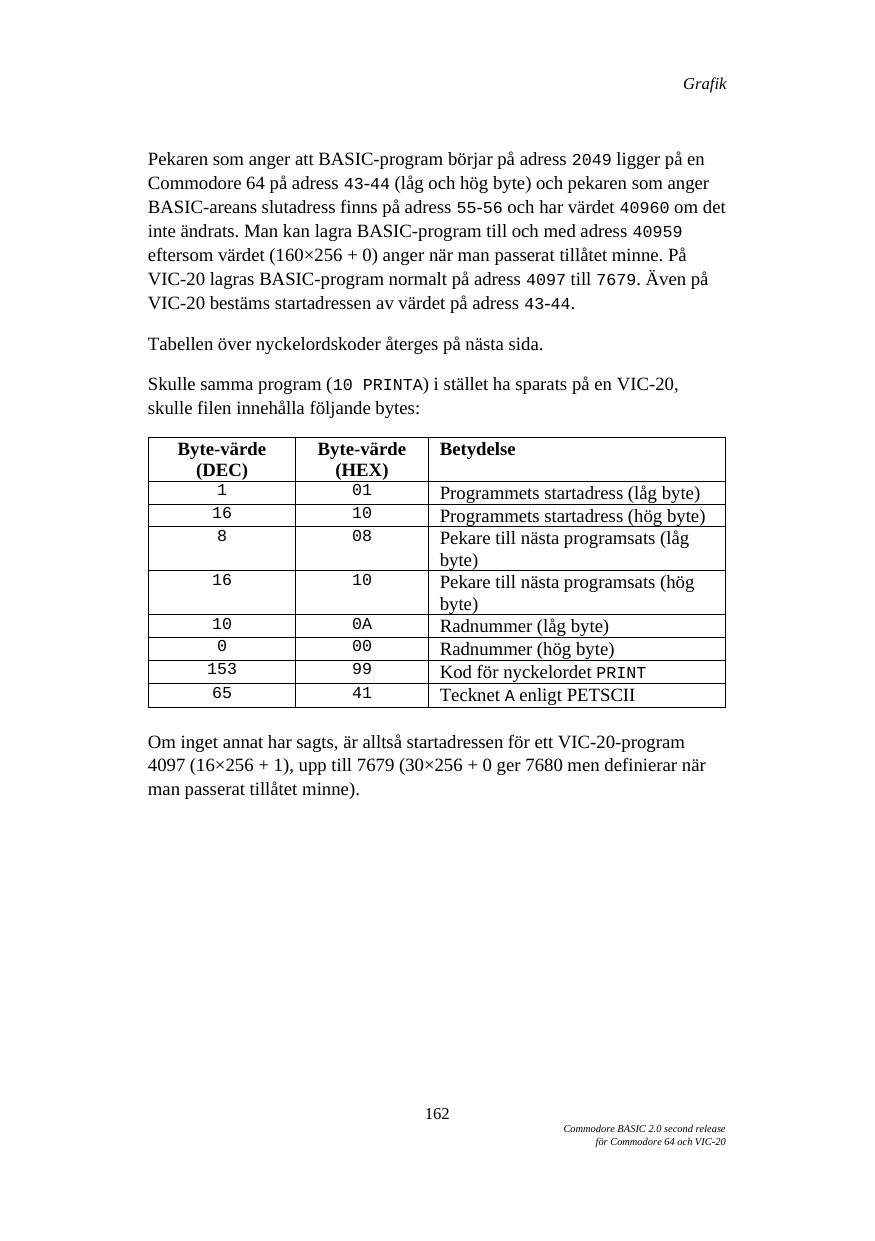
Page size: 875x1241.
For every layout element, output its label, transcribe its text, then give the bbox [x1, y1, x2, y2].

table_cell 1 [149, 482, 295, 503]
table_cell 0A [296, 615, 428, 637]
table_cell Programmets startadress (låg byte) [429, 482, 725, 503]
table_cell 16 [149, 505, 295, 526]
table_cell Kod för nyckelordet PRINT [429, 661, 725, 683]
table_header Byte-värde (DEC) [149, 438, 295, 481]
table_cell 08 [296, 527, 428, 570]
table_cell Pekare till nästa programsats (låg byte) [429, 527, 725, 570]
text Pekaren som anger att BASIC-program börjar på adress 2049 ligger på en Commodore 64 på adress 43-44 (låg och hög byte) och pekaren som anger BASIC-areans slutadress finns på adress 55-56 och har värdet 40960 om det inte ändrats. Man kan lagra BASIC-program till och med adress 40959 eftersom värdet (160×256 + 0) anger när man passerat tillåtet minne. På VIC-20 lagras BASIC-program normalt på adress 4097 till 7679. Även på VIC-20 bestäms startadressen av värdet på adress 43-44. [148, 148, 726, 314]
table_header Byte-värde (HEX) [296, 438, 428, 481]
table_cell 10 [149, 615, 295, 637]
table_cell Tecknet A enligt PETSCII [429, 684, 725, 707]
table_cell Radnummer (låg byte) [429, 615, 725, 637]
table_cell 153 [149, 661, 295, 683]
table_cell Programmets startadress (hög byte) [429, 505, 725, 526]
table_cell 65 [149, 684, 295, 707]
table_cell 16 [149, 571, 295, 614]
table_cell 41 [296, 684, 428, 707]
text Om inget annat har sagts, är alltså startadressen för ett VIC-20-program 4097 (16×256 + 1), upp till 7679 (30×256 + 0 ger 7680 men definierar när man passerat tillåtet minne). [148, 708, 726, 799]
table_cell 8 [149, 527, 295, 570]
table_header Betydelse [429, 438, 725, 481]
table_cell 10 [296, 505, 428, 526]
table_cell 10 [296, 571, 428, 614]
table_cell 99 [296, 661, 428, 683]
table_cell Radnummer (hög byte) [429, 638, 725, 659]
table_cell 00 [296, 638, 428, 659]
text Skulle samma program (10 PRINTA) i stället ha sparats på en VIC-20, skulle filen innehålla följande bytes: [148, 373, 726, 418]
text Tabellen över nyckelordskoder återges på nästa sida. [148, 333, 726, 354]
table_cell 0 [149, 638, 295, 659]
table_cell Pekare till nästa programsats (hög byte) [429, 571, 725, 614]
table_cell 01 [296, 482, 428, 503]
